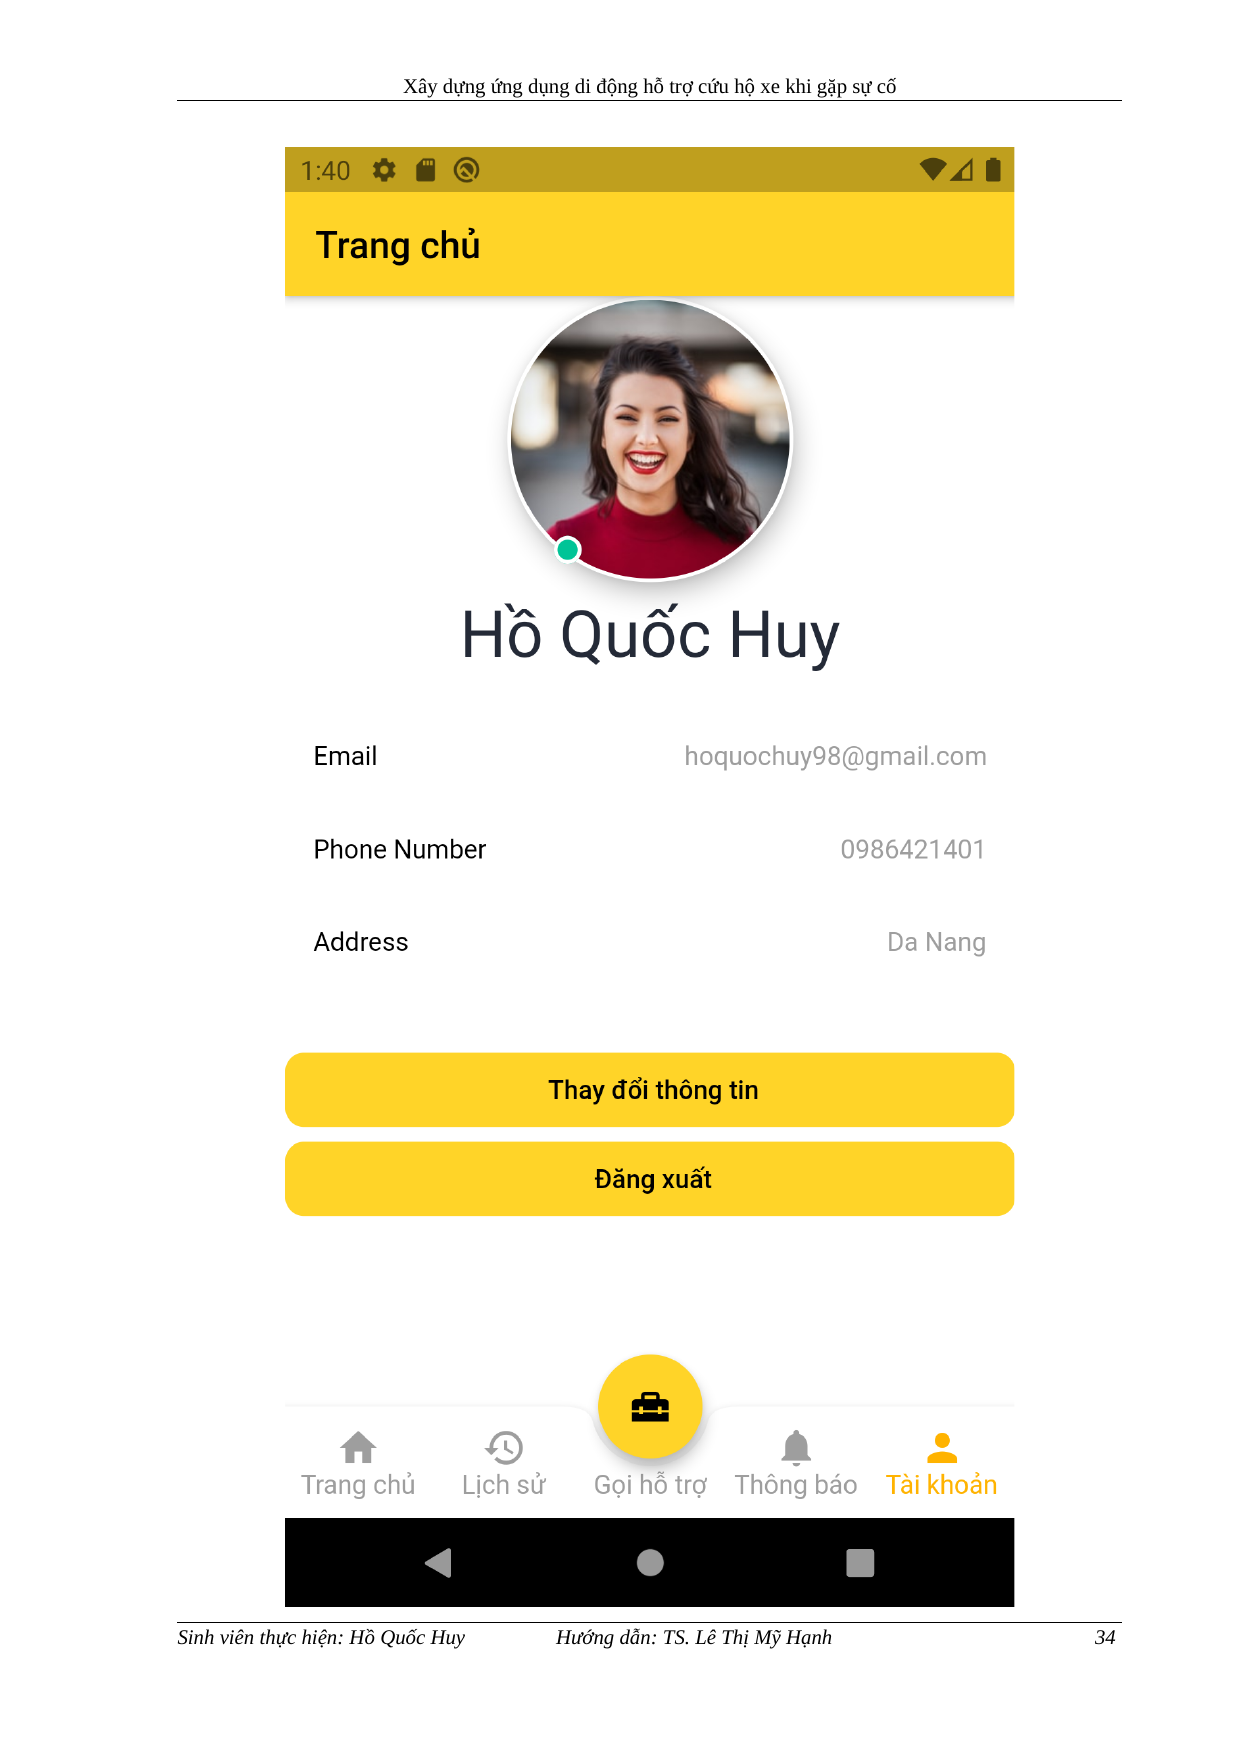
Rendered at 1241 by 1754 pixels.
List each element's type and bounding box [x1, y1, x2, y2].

picture [285, 147, 1015, 1607]
